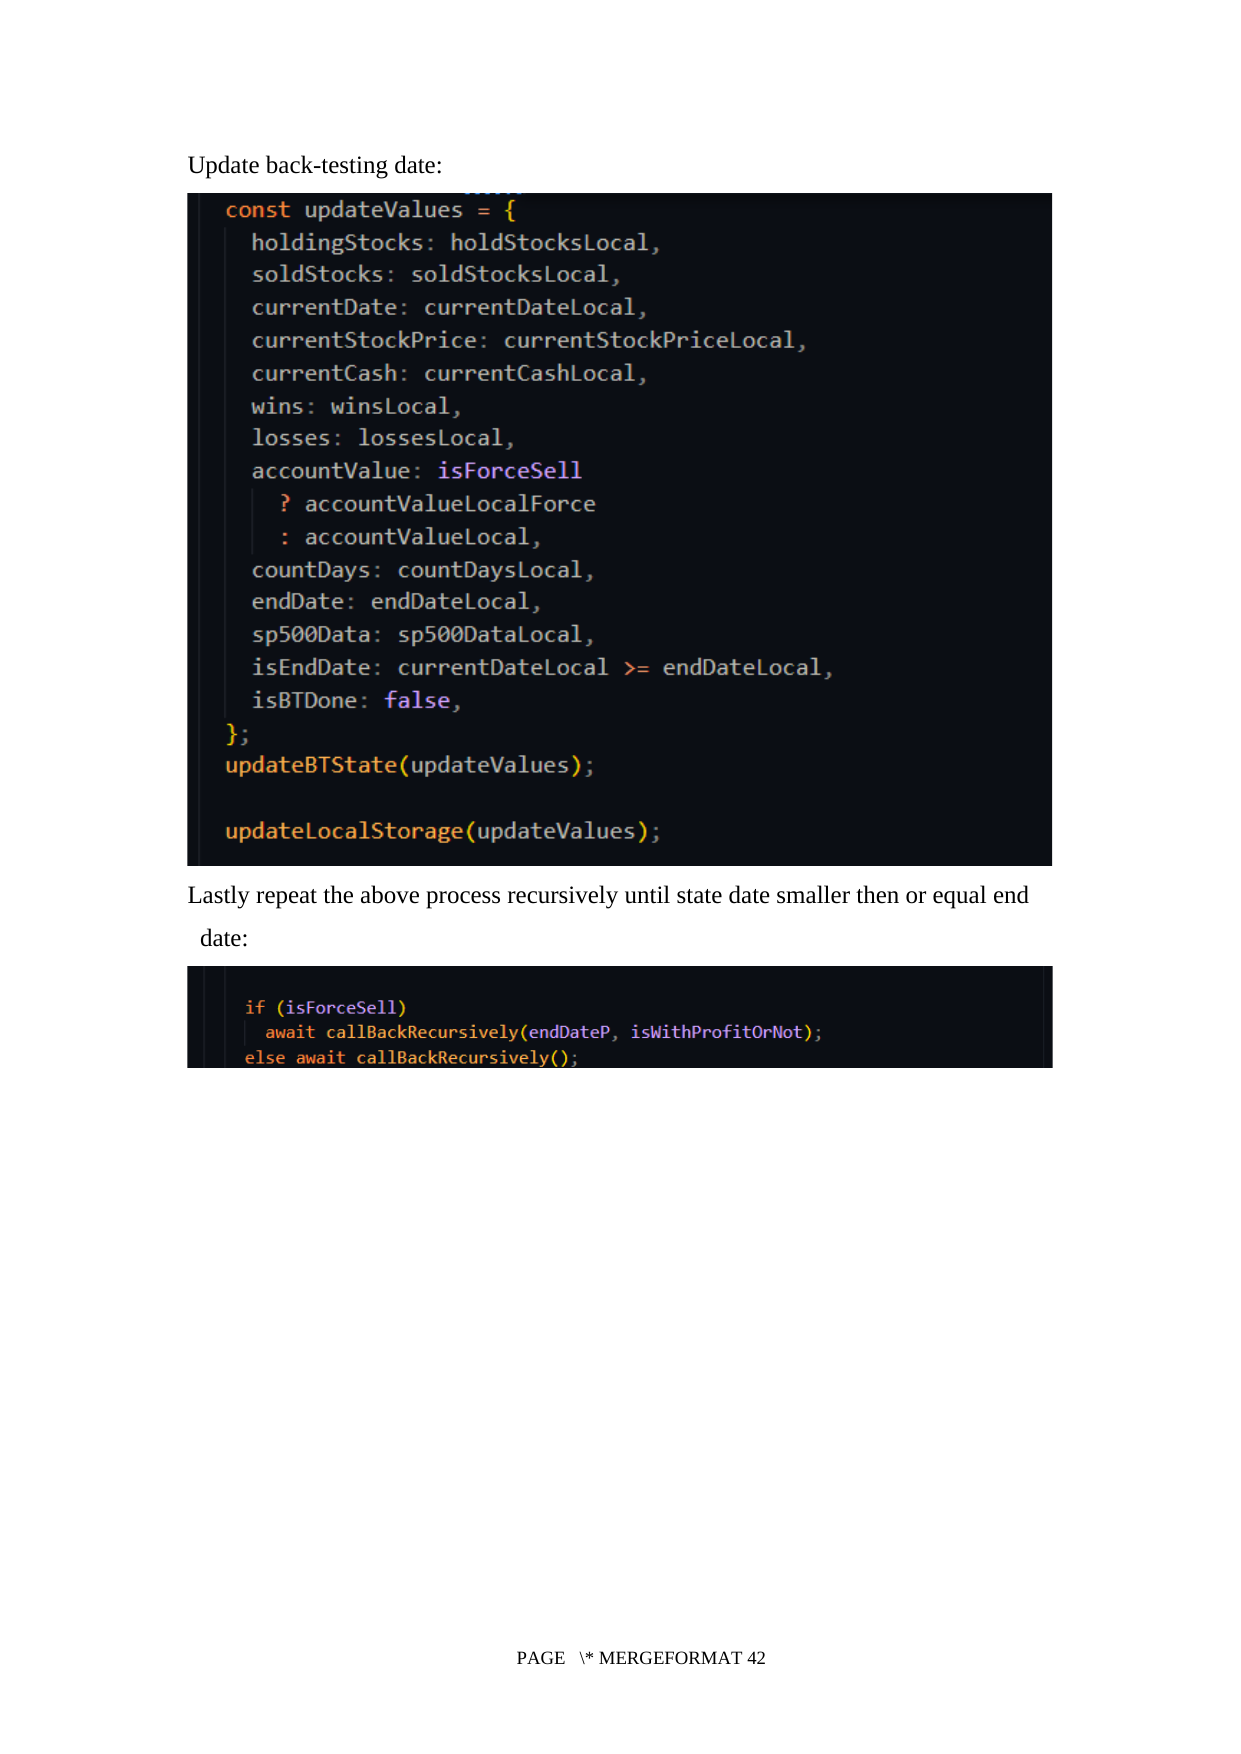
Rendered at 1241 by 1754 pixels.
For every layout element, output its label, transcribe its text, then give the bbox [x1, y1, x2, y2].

text Update back-testing date: [187, 150, 1053, 179]
picture [187, 966, 1053, 1068]
text Lastly repeat the above process recursively until state date smaller then or equal end date: [187, 880, 1053, 952]
picture [187, 193, 1053, 866]
